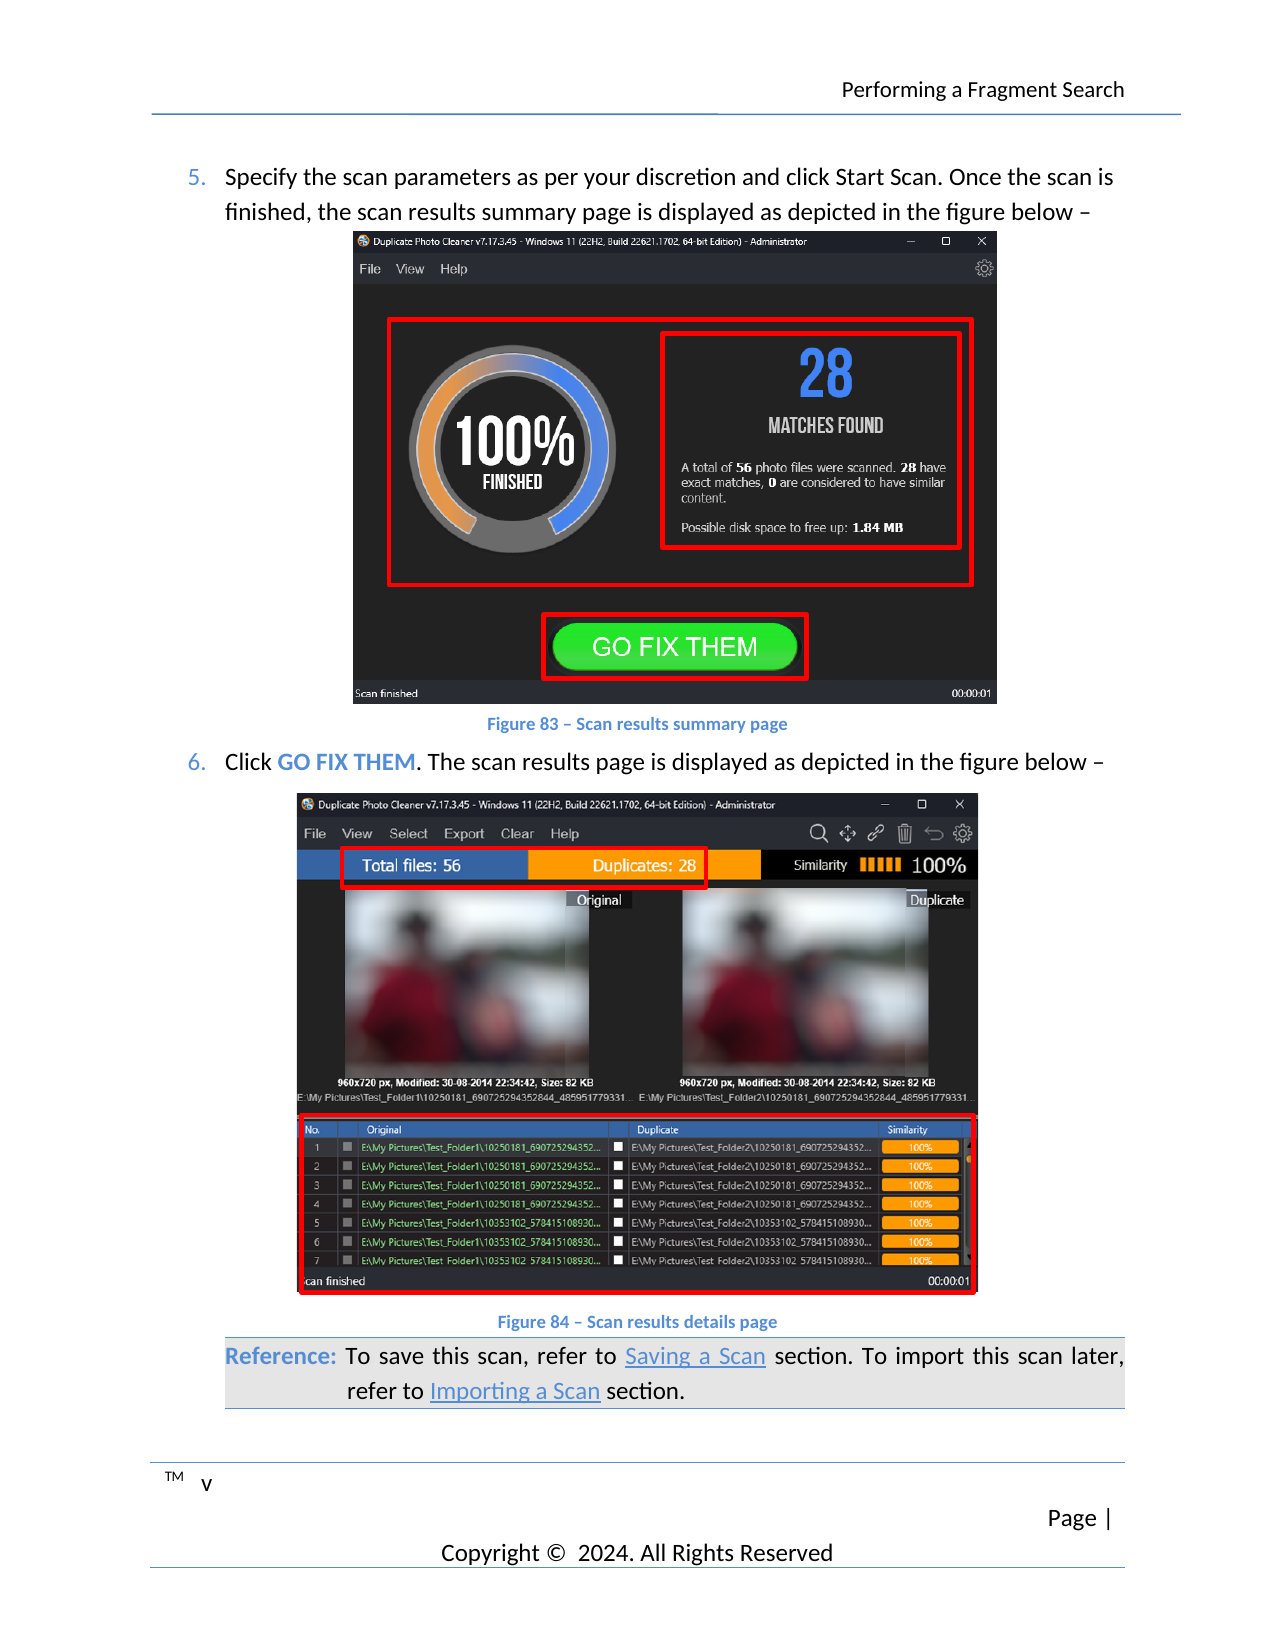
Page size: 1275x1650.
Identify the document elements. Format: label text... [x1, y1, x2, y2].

text Figure 84 – Scan results details page [150, 1310, 1125, 1333]
text Figure 83 – Scan results summary page [150, 712, 1125, 735]
picture [353, 231, 997, 704]
picture [296, 793, 979, 1302]
list Specify the scan parameters as per your discretion and click Start Scan. Once the scan is finished, the scan results summary page is displayed as depicted in the figure below – [187, 161, 1125, 227]
list Click GO FIX THEM. The scan results page is displayed as depicted in the figure below – [187, 746, 1125, 776]
text Reference: To save this scan, refer to Saving a Scan section. To import this scan later, refer to Importing a Scan section. [225, 1338, 1125, 1408]
